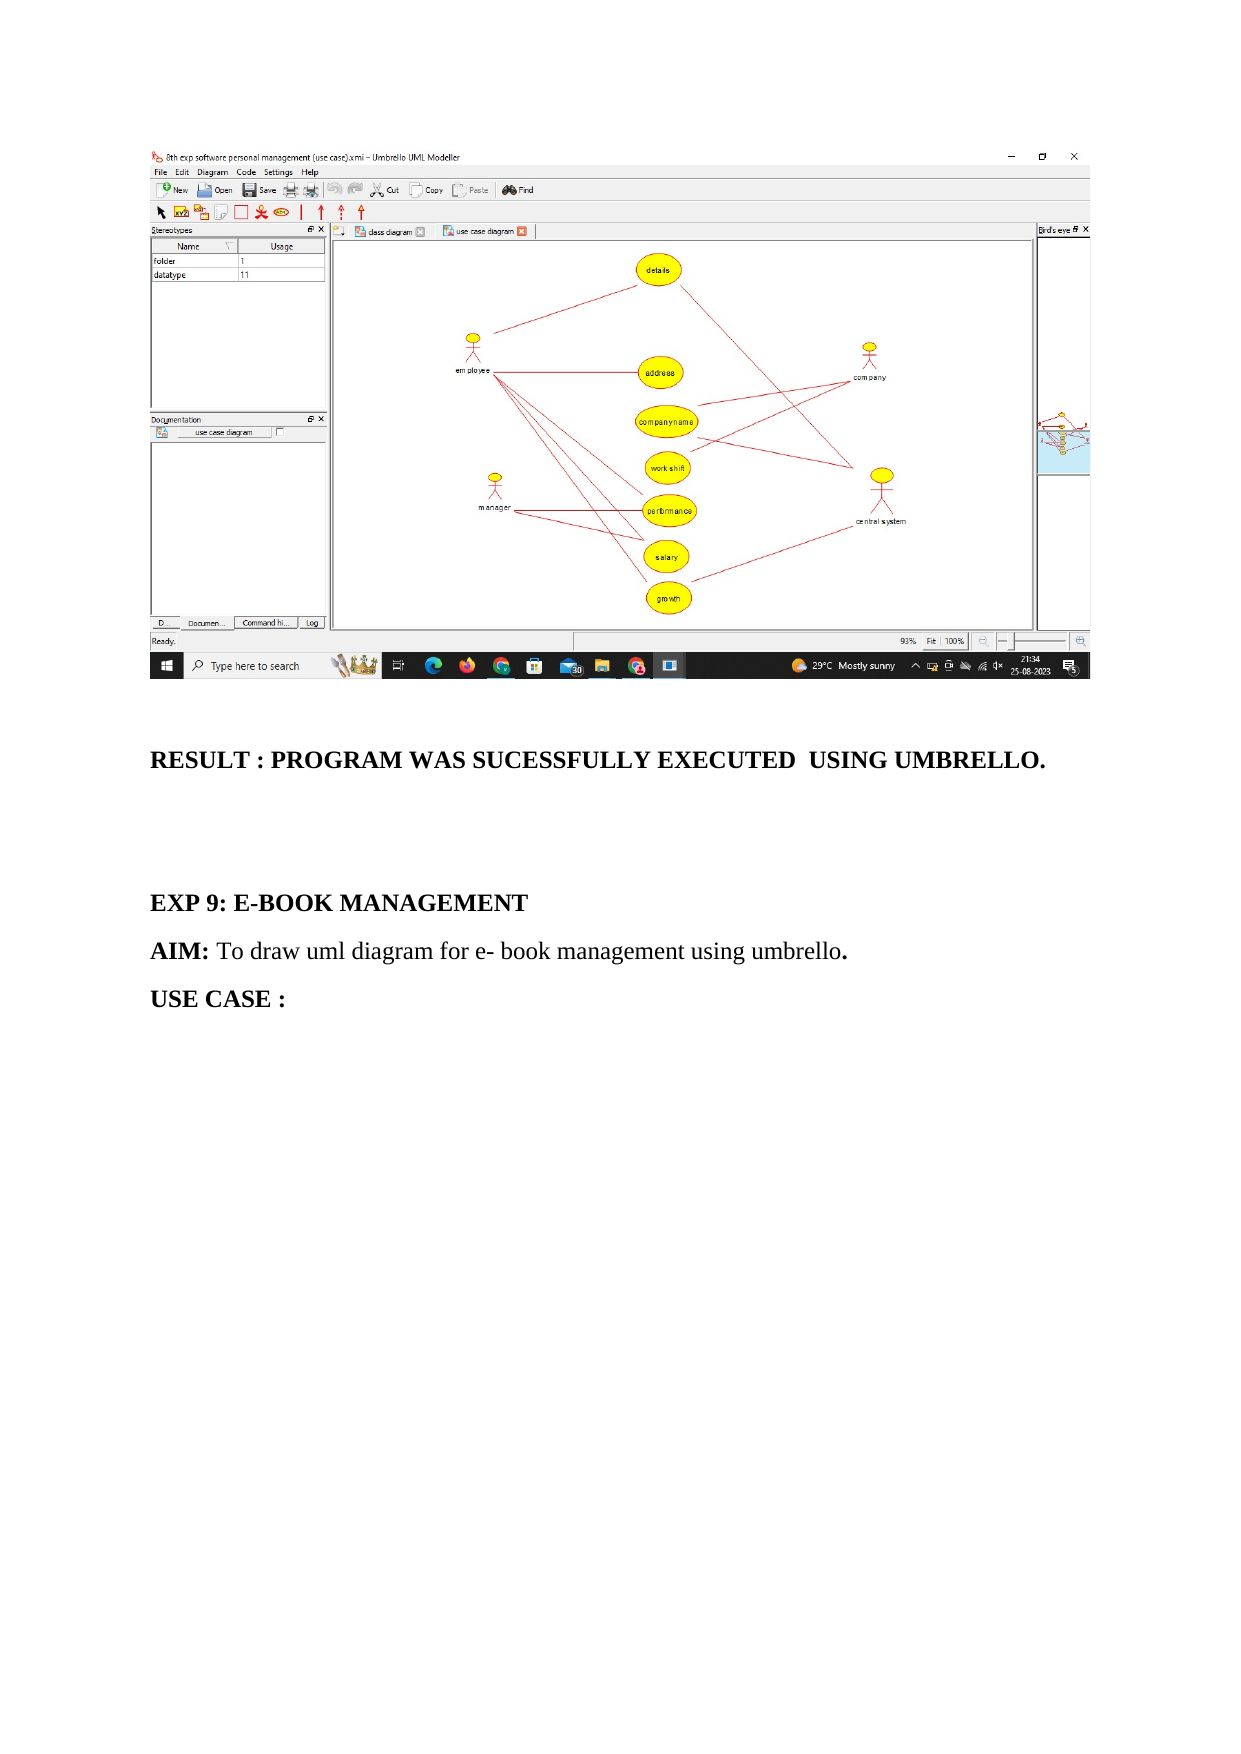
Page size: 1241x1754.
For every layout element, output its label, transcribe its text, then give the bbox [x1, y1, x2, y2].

text RESULT : PROGRAM WAS SUCESSFULLY EXECUTED USING UMBRELLO. [150, 745, 1090, 774]
picture [150, 150, 1091, 679]
text EXP 9: E-BOOK MANAGEMENT [150, 888, 1090, 917]
text USE CASE : [150, 984, 1090, 1012]
text AIM: To draw uml diagram for e- book management using umbrello. [150, 936, 1090, 965]
